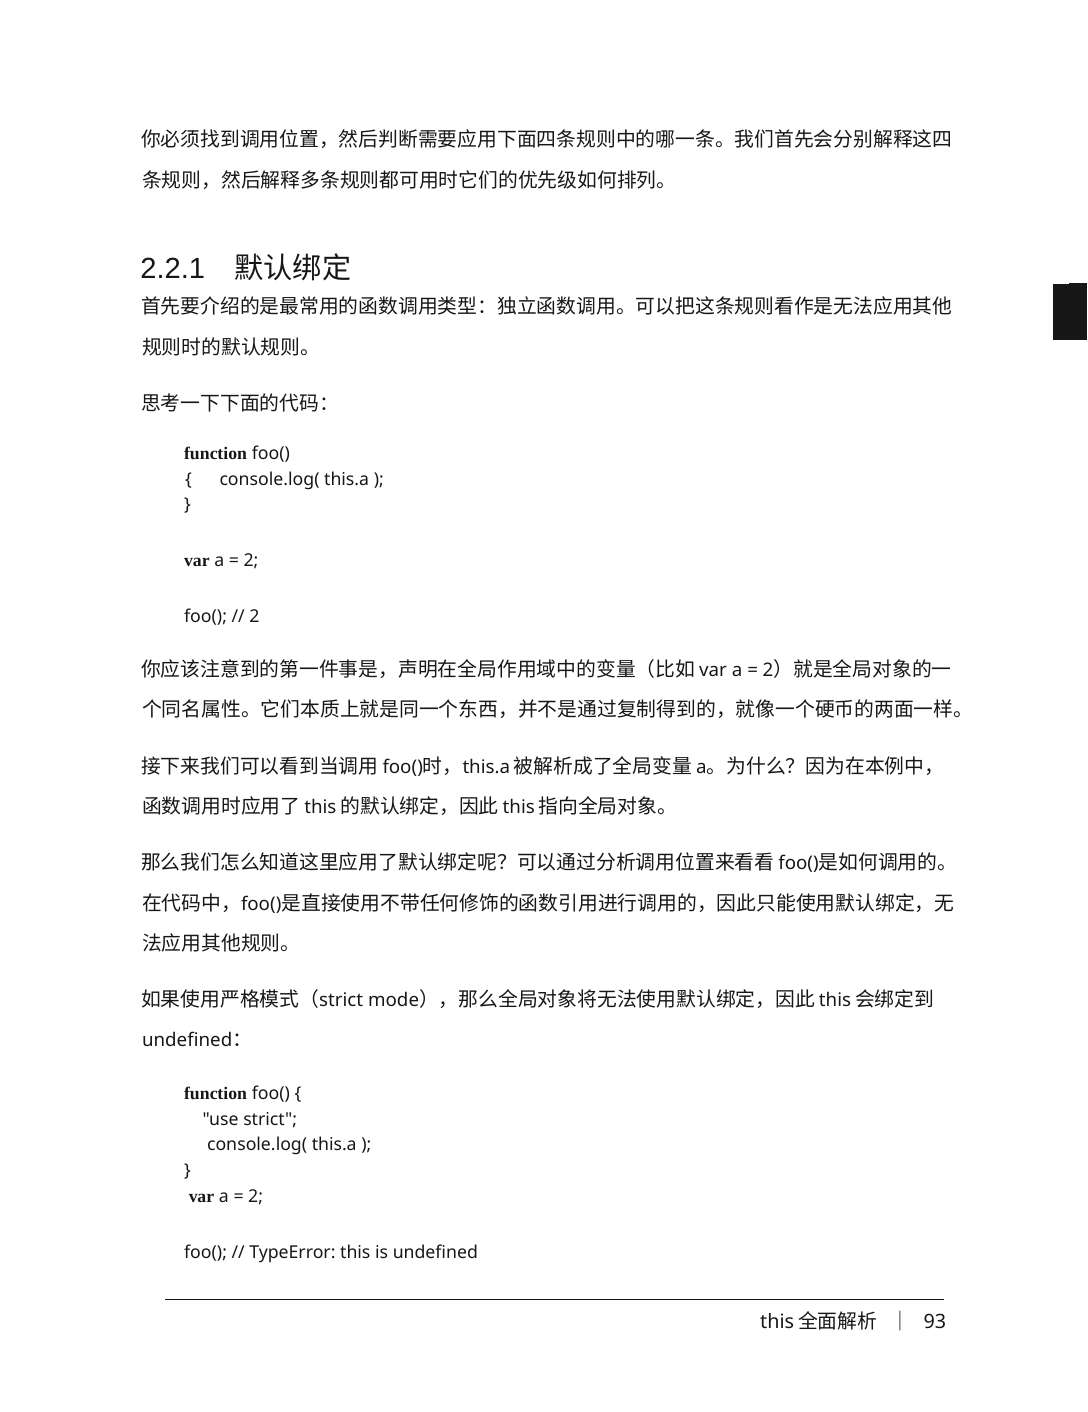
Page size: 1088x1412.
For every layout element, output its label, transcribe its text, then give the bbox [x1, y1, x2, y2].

text function foo() { [184, 1080, 680, 1104]
text 你应该注意到的第一件事是，声明在全局作用域中的变量（比如var a = 2）就是全局对象的一个同名属性。它们本质上就是同一个东西，并不是通过复制得到的，就像一个硬币的两面一样。 [141, 654, 956, 723]
text } [184, 492, 680, 516]
text foo(); // 2 [184, 604, 680, 628]
text 那么我们怎么知道这里应用了默认绑定呢？可以通过分析调用位置来看看foo()是如何调用的。在代码中，foo()是直接使用不带任何修饰的函数引用进行调用的，因此只能使用默认绑定，无法应用其他规则。 [141, 847, 956, 956]
text function foo() { console.log( this.a ); [184, 441, 485, 490]
text foo(); // TypeError: this is undefined [184, 1239, 680, 1264]
text 首先要介绍的是最常用的函数调用类型：独立函数调用。可以把这条规则看作是无法应用其他规则时的默认规则。 [141, 291, 956, 360]
text var a = 2; [184, 1183, 308, 1208]
text 接下来我们可以看到当调用foo()时，this.a被解析成了全局变量a。为什么？因为在本例中，函数调用时应用了this的默认绑定，因此this指向全局对象。 [141, 750, 956, 819]
text var a = 2; [184, 548, 680, 572]
subtitle 2.2.1 默认绑定 [140, 244, 956, 287]
text 你必须找到调用位置，然后判断需要应用下面四条规则中的哪一条。我们首先会分别解释这四条规则，然后解释多条规则都可用时它们的优先级如何排列。 [141, 124, 956, 193]
text "use strict"; [184, 1106, 680, 1130]
text 如果使用严格模式（strict mode），那么全局对象将无法使用默认绑定，因此this会绑定到undefined： [141, 984, 956, 1053]
text } [184, 1158, 680, 1182]
text 思考一下下面的代码： [141, 388, 956, 416]
text console.log( this.a ); [184, 1132, 449, 1156]
